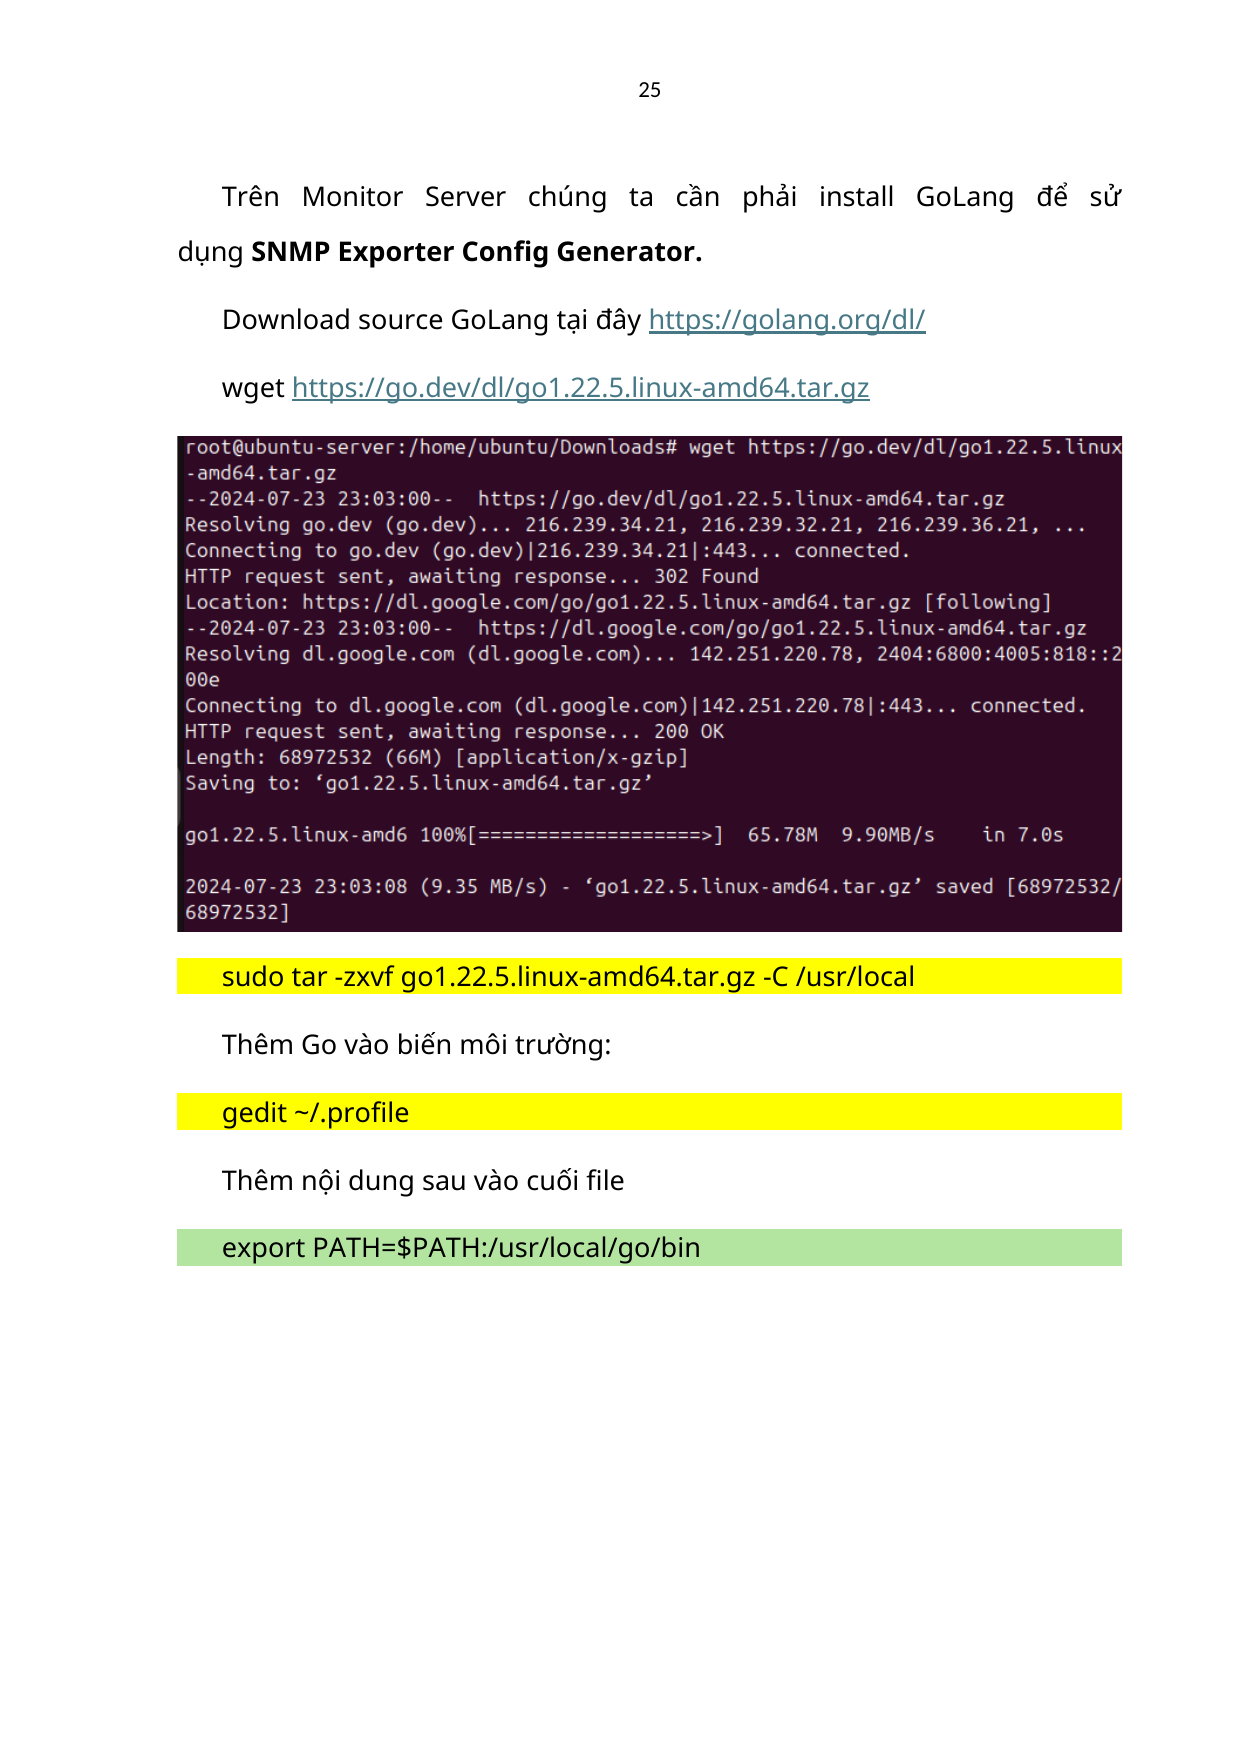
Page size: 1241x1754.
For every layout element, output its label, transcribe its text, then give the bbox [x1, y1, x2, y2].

text Thêm nội dung sau vào cuối file [177, 1161, 1122, 1198]
text wget https://go.dev/dl/go1.22.5.linux-amd64.tar.gz [177, 368, 1122, 405]
text Thêm Go vào biến môi trường: [177, 1026, 1122, 1062]
text sudo tar -zxvf go1.22.5.linux-amd64.tar.gz -C /usr/local [177, 958, 1122, 994]
picture [177, 436, 1123, 932]
text gedit ~/.profile [177, 1093, 1122, 1130]
text export PATH=$PATH:/usr/local/go/bin [177, 1229, 1122, 1266]
text Trên Monitor Server chúng ta cần phải install GoLang để sử dụng SNMP Exporter Config Generator. [177, 177, 1122, 269]
text Download source GoLang tại đây https://golang.org/dl/ [177, 300, 1122, 337]
